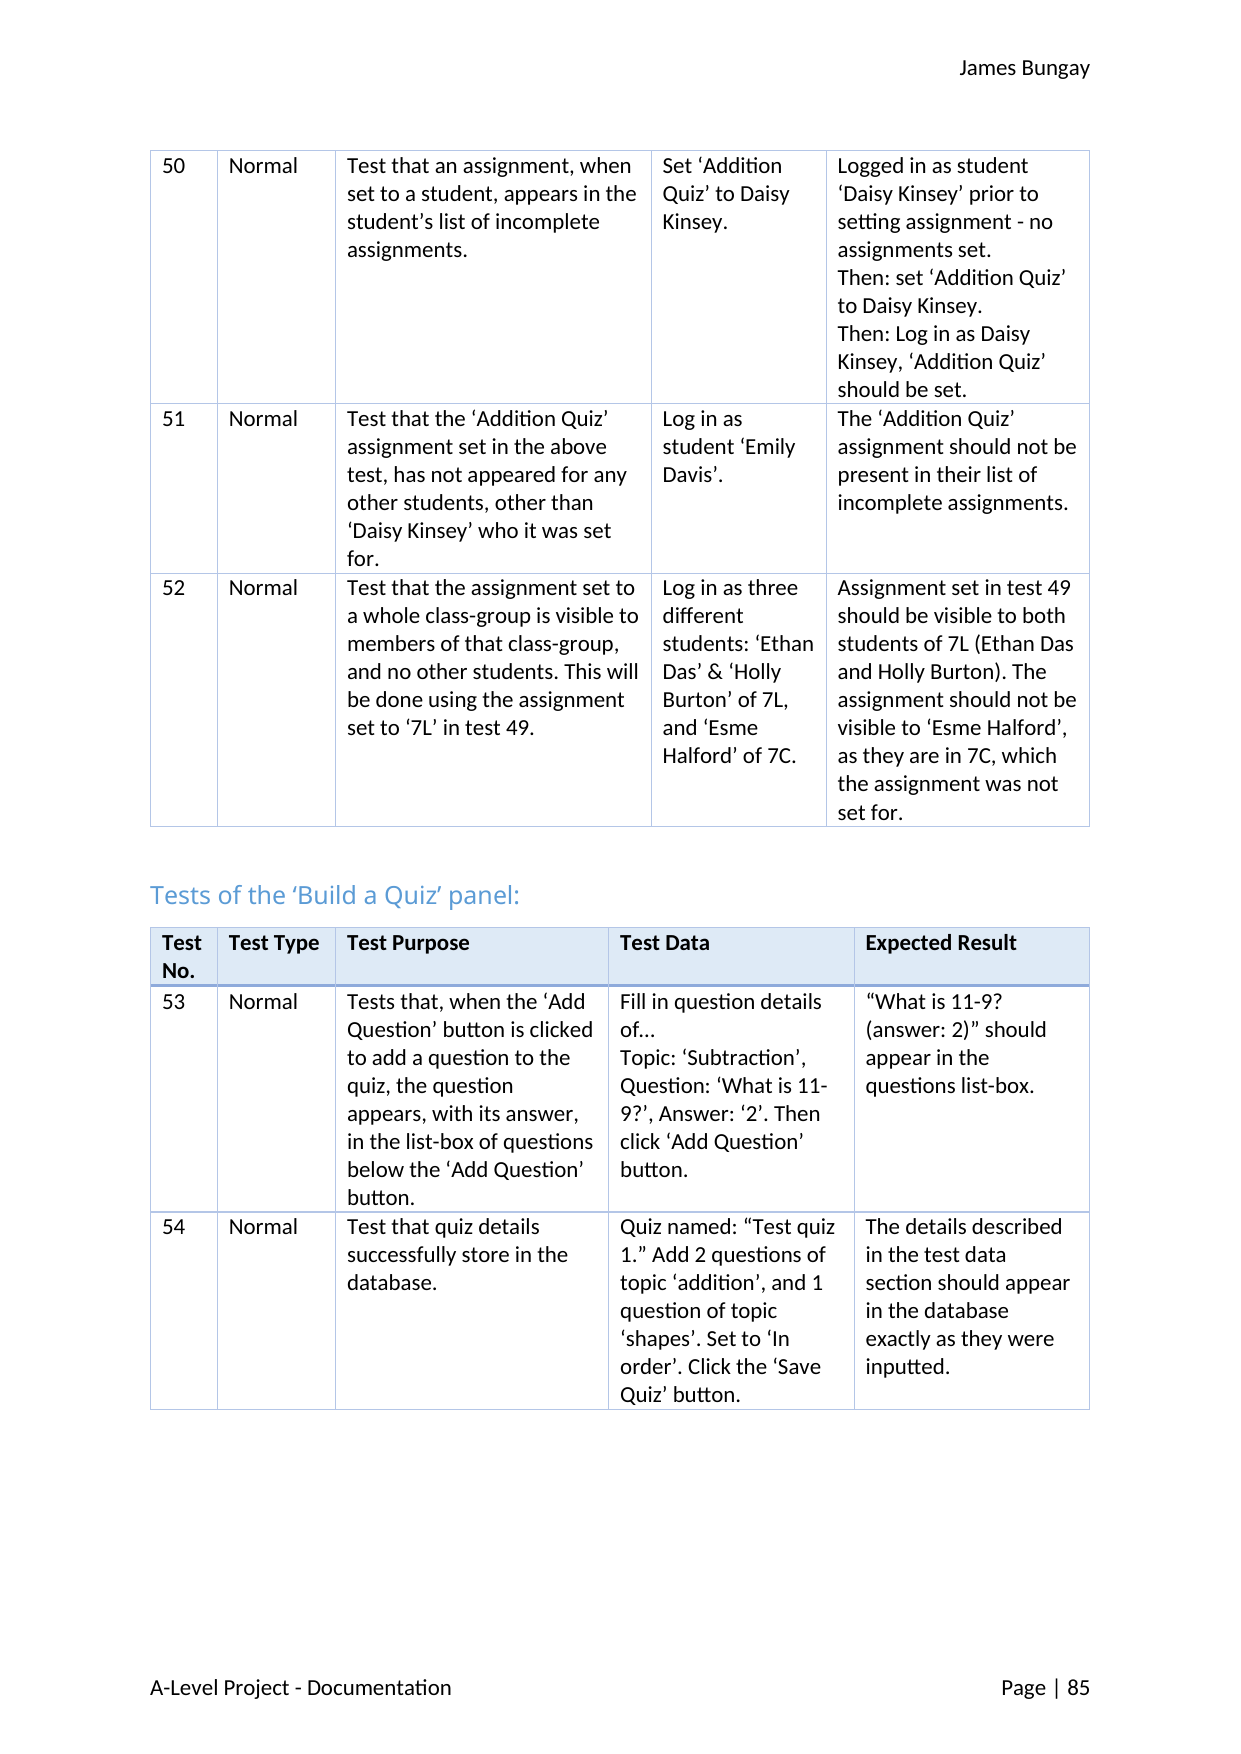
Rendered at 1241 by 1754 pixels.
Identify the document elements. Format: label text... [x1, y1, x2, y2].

table_cell Test that an assignment, when set to a student, appears in the student’s list of incomplete assignments. [336, 151, 651, 403]
table_cell 50 [151, 151, 217, 403]
table_cell Normal [218, 151, 335, 403]
table_cell Normal [218, 574, 335, 826]
table_cell 51 [151, 404, 217, 572]
table_cell Normal [218, 987, 335, 1211]
table_cell “What is 11-9? (answer: 2)” should appear in the questions list-box. [855, 987, 1089, 1211]
table_header Test Type [218, 928, 335, 984]
table_cell Test that the assignment set to a whole class-group is visible to members of that class-group, and no other students. This will be done using the assignment set to ‘7L’ in test 49. [336, 574, 651, 826]
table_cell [336, 1213, 608, 1408]
subtitle Tests of the ‘Build a Quiz’ panel: [150, 878, 1090, 912]
table_cell Log in as student ‘Emily Davis’. [652, 404, 826, 572]
table_cell Log in as three different students: ‘Ethan Das’ & ‘Holly Burton’ of 7L, and ‘Esme Halford’ of 7C. [652, 574, 826, 826]
table_cell The details described in the test data section should appear in the database exactly as they were inputted. [855, 1213, 1089, 1408]
table_cell Assignment set in test 49 should be visible to both students of 7L (Ethan Das and Holly Burton). The assignment should not be visible to ‘Esme Halford’, as they are in 7C, which the assignment was not set for. [827, 574, 1089, 826]
table_header Test Purpose [336, 928, 608, 984]
table_cell 52 [151, 574, 217, 826]
table_cell Tests that, when the ‘Add Question’ button is clicked to add a question to the quiz, the question appears, with its answer, in the list-box of questions below the ‘Add Question’ button. [336, 987, 608, 1211]
table_cell Test that the ‘Addition Quiz’ assignment set in the above test, has not appeared for any other students, other than ‘Daisy Kinsey’ who it was set for. [336, 404, 651, 572]
table_header Expected Result [855, 928, 1089, 984]
table_cell 53 [151, 987, 217, 1211]
table_cell The ‘Addition Quiz’ assignment should not be present in their list of incomplete assignments. [827, 404, 1089, 572]
table_header Test Data [609, 928, 854, 984]
table_cell Logged in as student ‘Daisy Kinsey’ prior to setting assignment - no assignments set. Then: set ‘Addition Quiz’ to Daisy Kinsey. Then: Log in as Daisy Kinsey, ‘Addition Quiz’ should be set. [827, 151, 1089, 403]
table_cell 54 [151, 1213, 217, 1408]
table_cell Normal [218, 404, 335, 572]
table_cell Quiz named: “Test quiz 1.” Add 2 questions of topic ‘addition’, and 1 question of topic ‘shapes’. Set to ‘In order’. Click the ‘Save Quiz’ button. [609, 1213, 854, 1408]
table_cell Fill in question details of… Topic: ‘Subtraction’, Question: ‘What is 11-9?’, Answer: ‘2’. Then click ‘Add Question’ button. [609, 987, 854, 1211]
table_header Test No. [151, 928, 217, 984]
table_cell Set ‘Addition Quiz’ to Daisy Kinsey. [652, 151, 826, 403]
table_cell Normal [218, 1213, 335, 1408]
